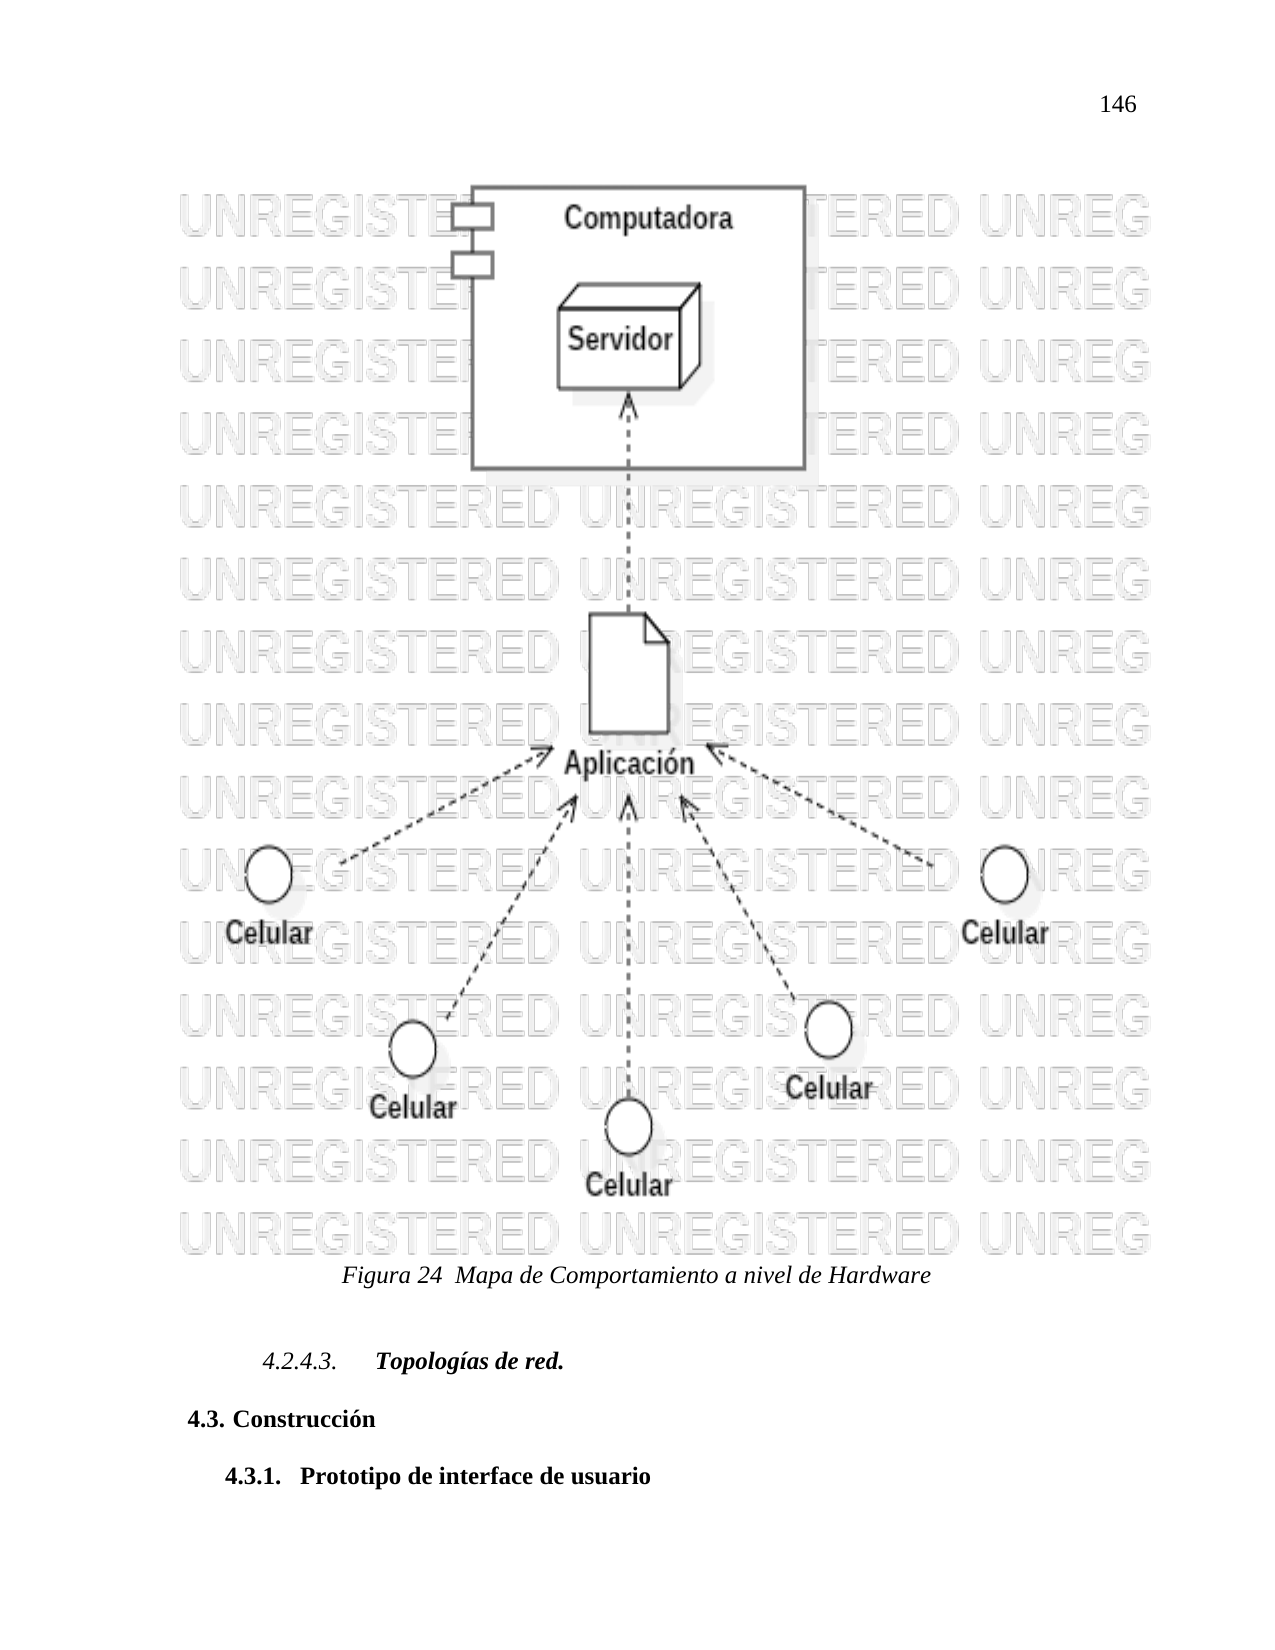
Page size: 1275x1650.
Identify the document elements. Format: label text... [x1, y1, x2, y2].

text Figura 24 Mapa de Comportamiento a nivel de Hardware [150, 1260, 1125, 1289]
subtitle Construcción [187, 1404, 1125, 1432]
subtitle Prototipo de interface de usuario [225, 1461, 1125, 1490]
picture [179, 164, 1155, 1261]
subtitle Topologías de red. [262, 1346, 1125, 1375]
